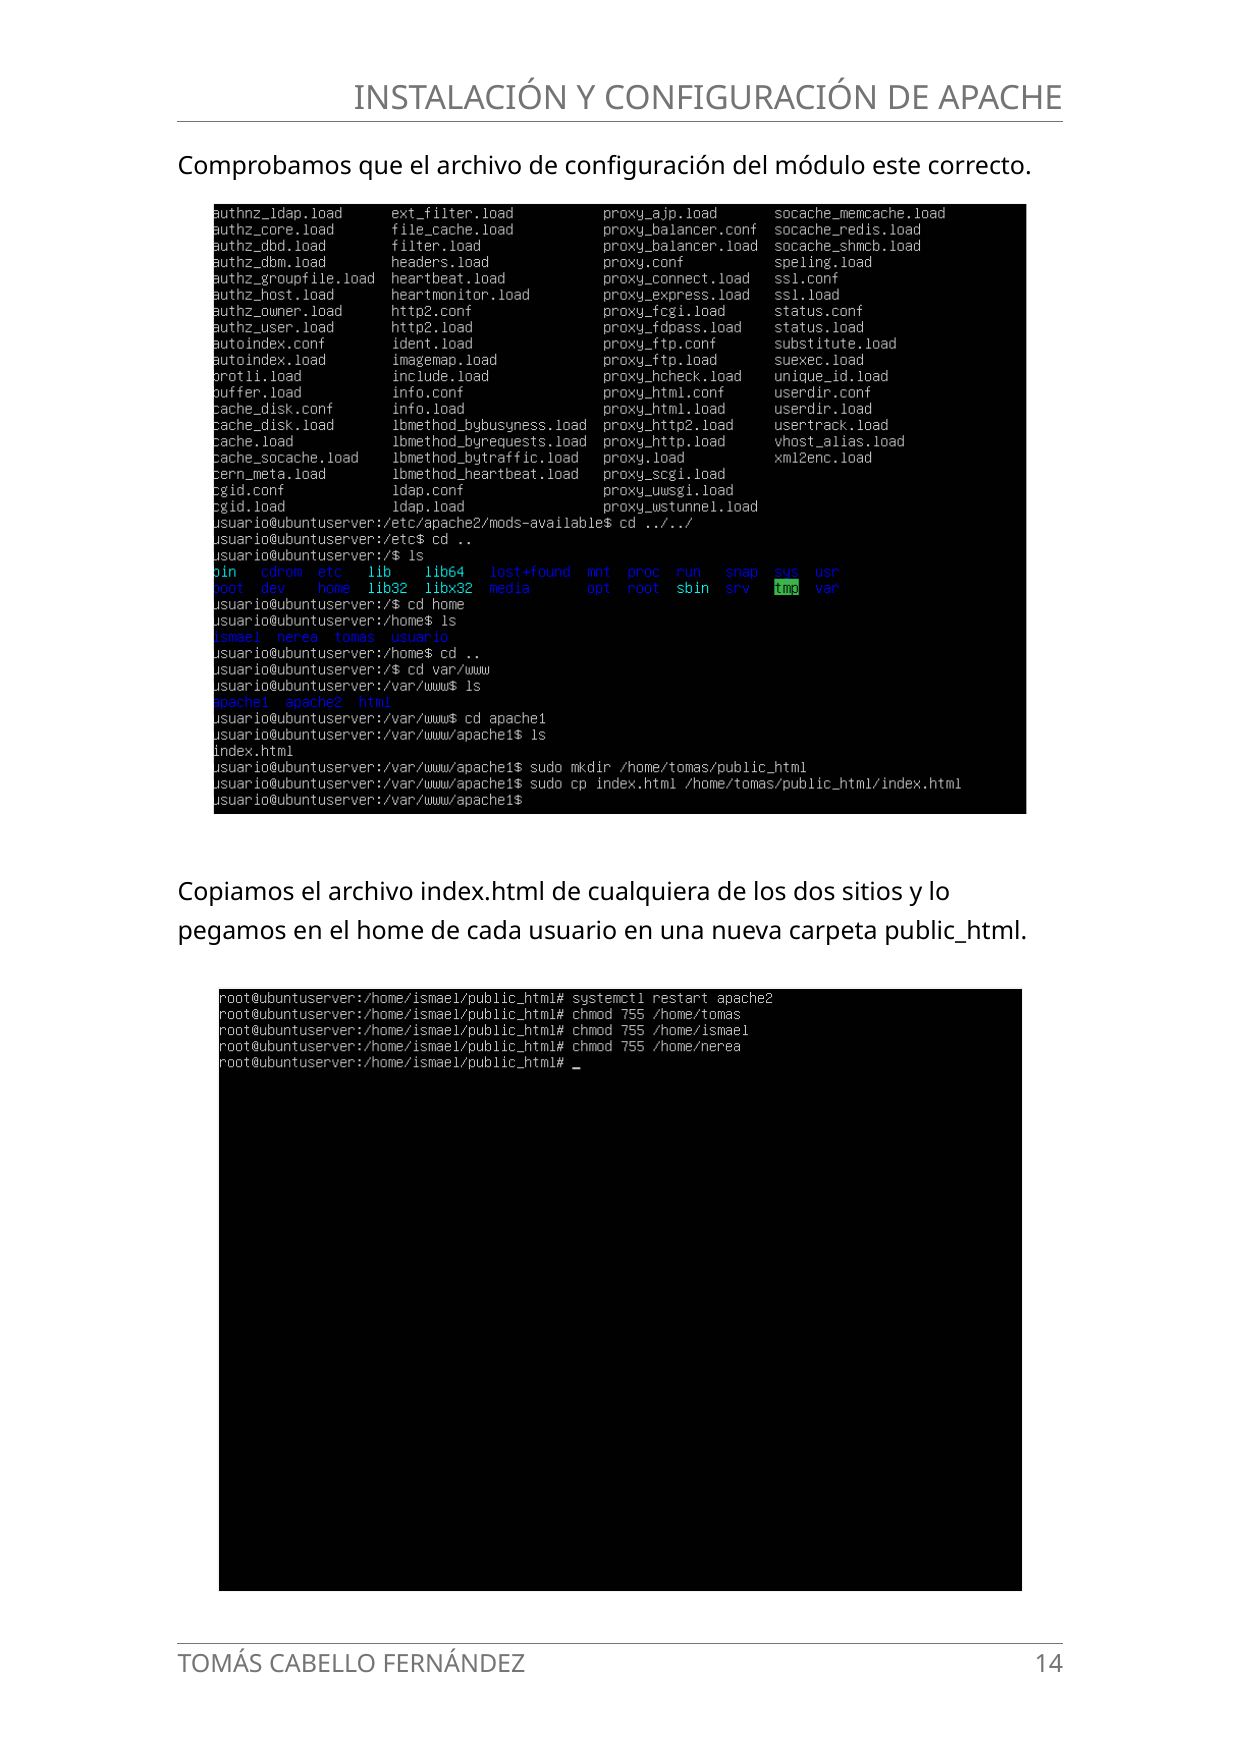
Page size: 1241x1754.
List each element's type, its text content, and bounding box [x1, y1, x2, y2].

text Comprobamos que el archivo de configuración del módulo este correcto. [177, 148, 1063, 182]
text Copiamos el archivo index.html de cualquiera de los dos sitios y lo pegamos en el home de cada usuario en una nueva carpeta public_html. [177, 873, 1063, 947]
picture [213, 203, 1027, 814]
picture [217, 987, 1023, 1592]
